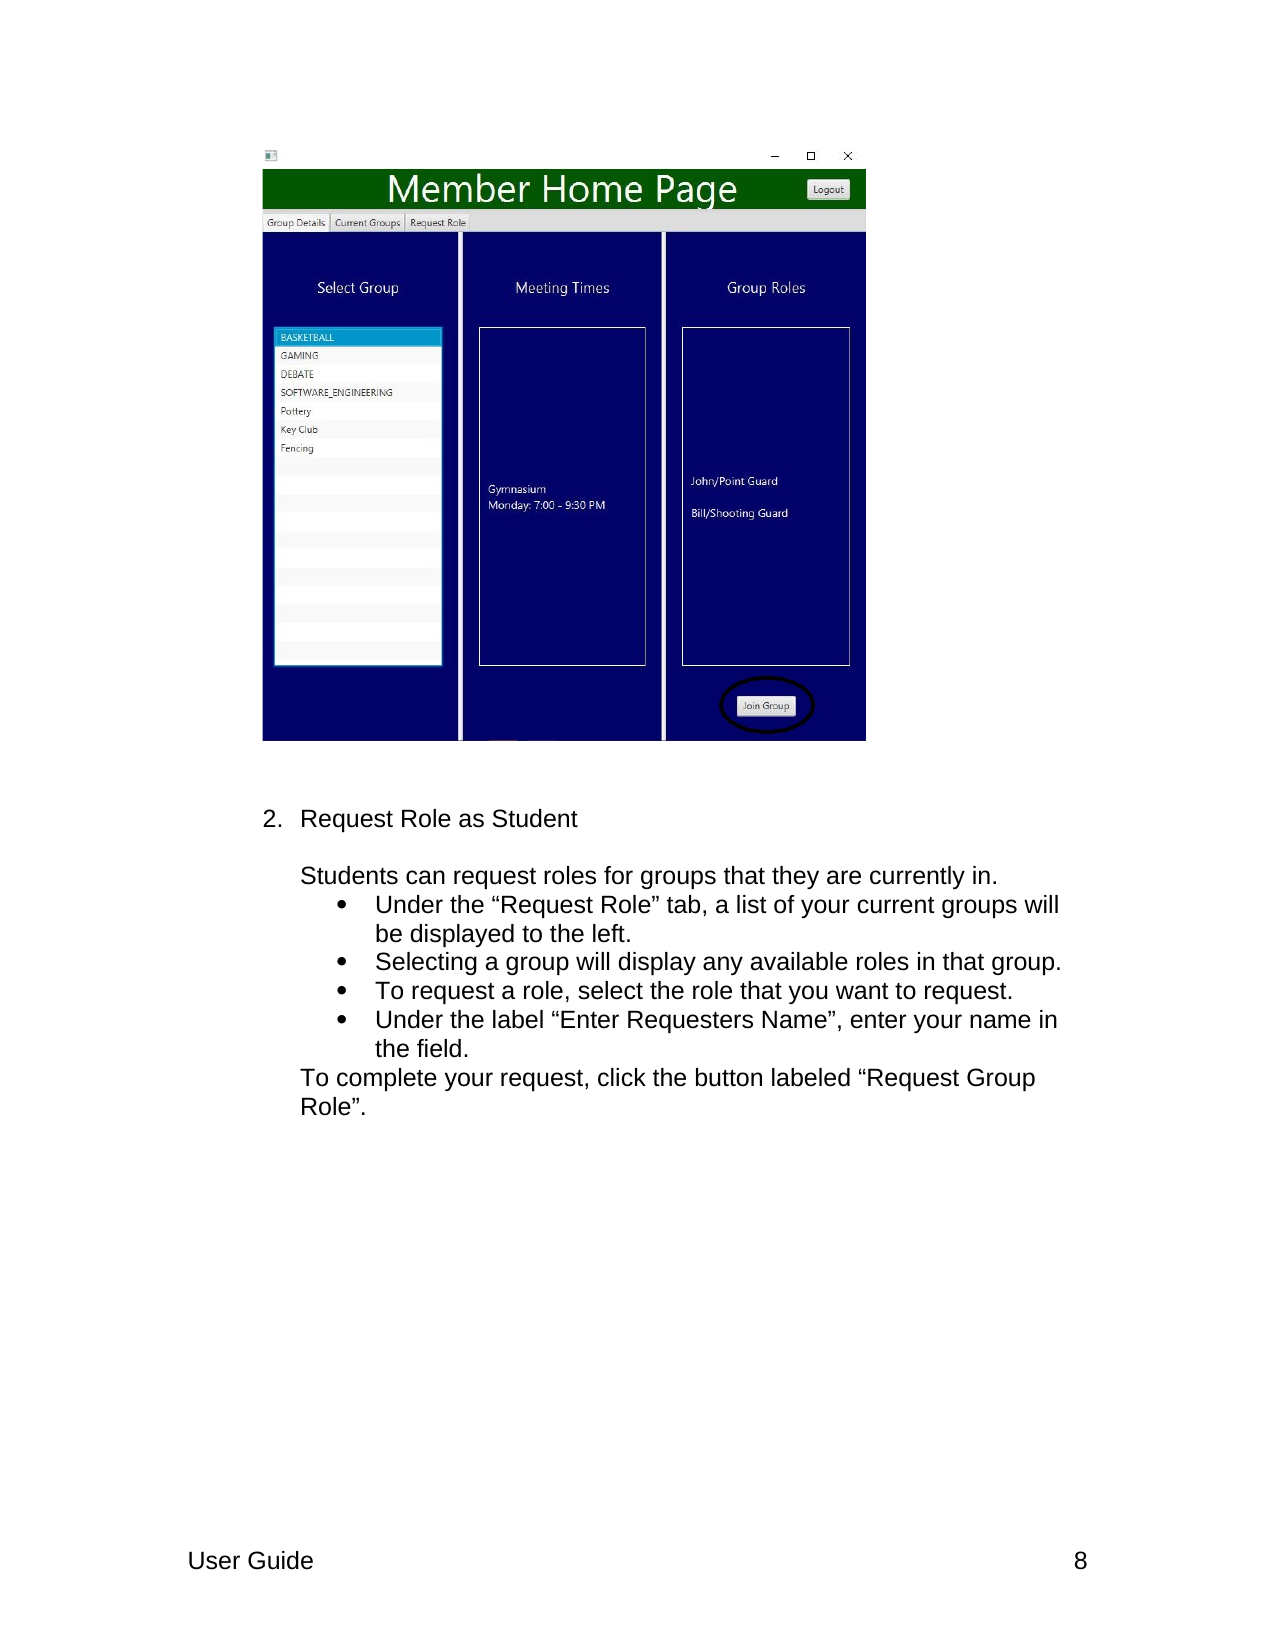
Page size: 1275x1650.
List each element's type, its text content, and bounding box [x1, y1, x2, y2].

list To request a role, select the role that you want to request. [337, 976, 1087, 1005]
list Under the label “Enter Requesters Name”, enter your name in the field. [337, 1005, 1087, 1063]
list Under the “Request Role” tab, a list of your current groups will be displayed to the left. [337, 890, 1087, 947]
list Request Role as Student [262, 803, 1087, 832]
list Selecting a group will display any available roles in that group. [337, 947, 1087, 976]
picture [262, 150, 866, 741]
list To complete your request, click the button labeled “Request Group Role”. [300, 1063, 1087, 1120]
list Students can request roles for groups that they are currently in. [300, 861, 1087, 890]
